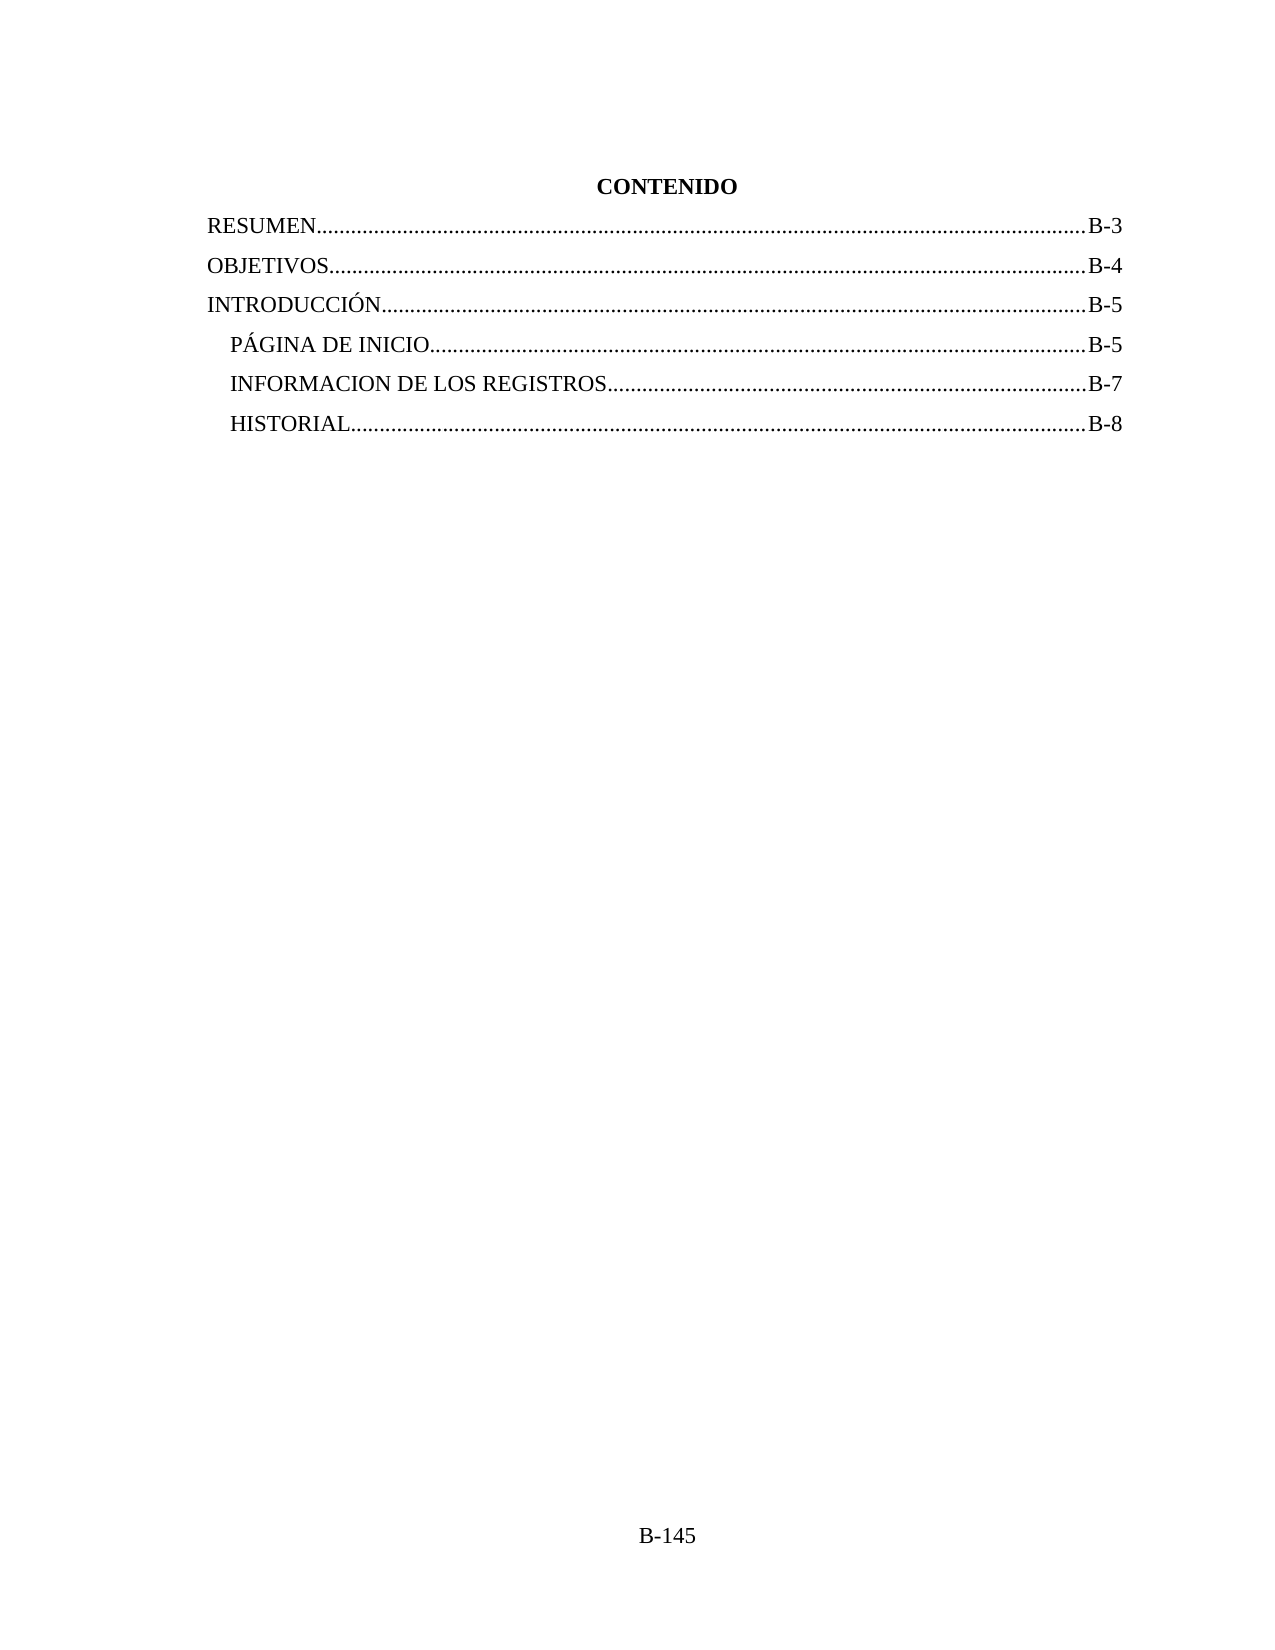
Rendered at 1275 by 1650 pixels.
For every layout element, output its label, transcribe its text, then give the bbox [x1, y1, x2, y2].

text OBJETIVOS B-4 [207, 252, 1122, 278]
subtitle CONTENIDO [207, 173, 1127, 199]
text INTRODUCCIÓN B-5 [207, 291, 1122, 317]
text HISTORIAL B-8 [230, 409, 1127, 436]
text INFORMACION DE LOS REGISTROS B-7 [230, 370, 1127, 396]
text RESUMEN B-3 [207, 212, 1122, 238]
text PÁGINA DE INICIO B-5 [230, 331, 1127, 357]
